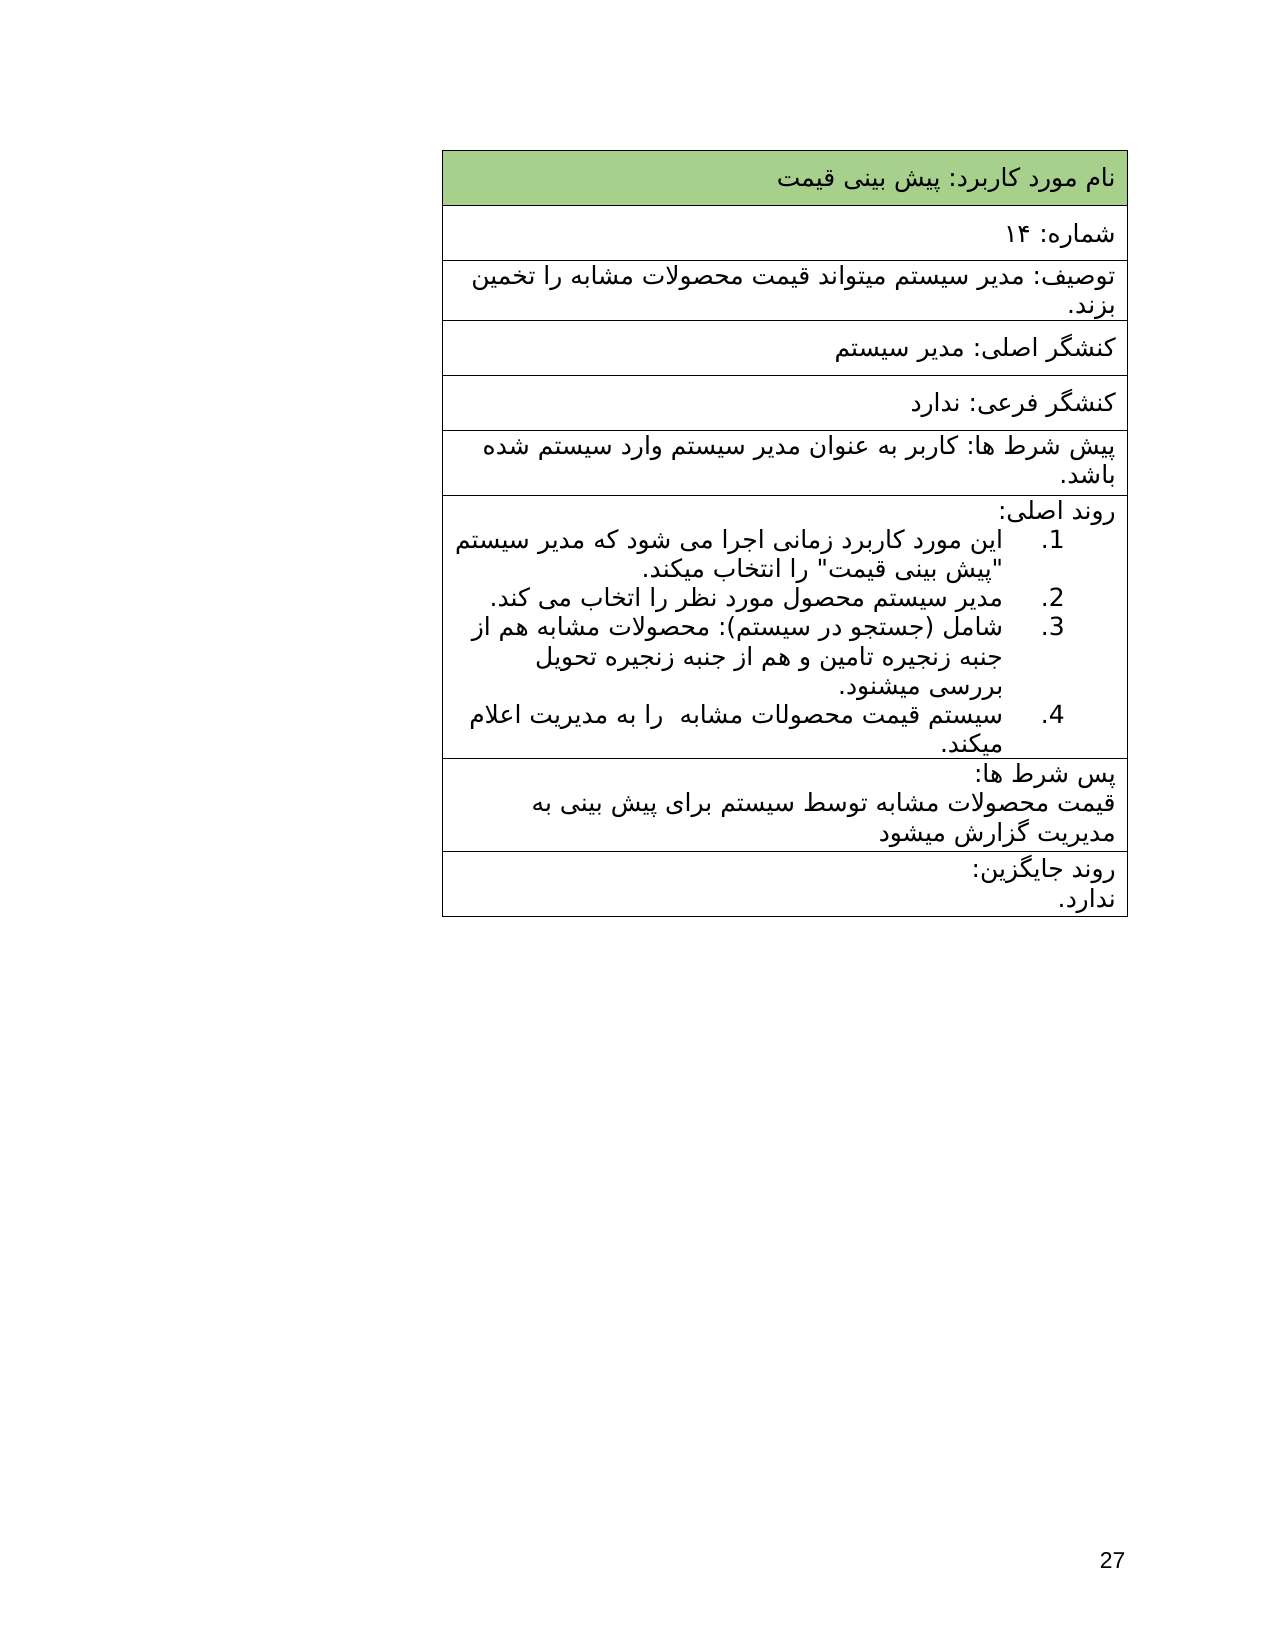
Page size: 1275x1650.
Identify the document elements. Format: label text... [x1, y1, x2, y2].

table_cell کنشگر فرعی: ندارد [443, 376, 1127, 430]
table_cell کنشگر اصلی: مدیر سیستم [443, 321, 1127, 375]
table_cell پس شرط ها: قیمت محصولات مشابه توسط سیستم برای پیش بینی به مدیریت گزارش میشود [443, 759, 1127, 851]
table_cell شماره: ۱۴ [443, 206, 1127, 260]
table_cell توصیف: مدیر سیستم میتواند قیمت محصولات مشابه را تخمین بزند. [443, 261, 1127, 320]
table_cell روند جایگزین: ندارد. [443, 852, 1127, 916]
table_cell پیش شرط ها: کاربر به عنوان مدیر سیستم وارد سیستم شده باشد. [443, 431, 1127, 495]
table_cell روند اصلی: این مورد کاربرد زمانی اجرا می شود که مدیر سیستم "پیش بینی قیمت" را انتخاب میکند. مدیر سیستم محصول مورد نظر را اتخاب می کند. شامل (جستجو در سیستم): محصولات مشابه هم از جنبه زنجیره تامین و هم از جنبه زنجیره تحویل بررسی میشنود. سیستم قیمت محصولات مشابه را به مدیریت اعلام میکند. [443, 496, 1127, 758]
table_header نام مورد کاربرد: پیش بینی قیمت [443, 151, 1127, 205]
